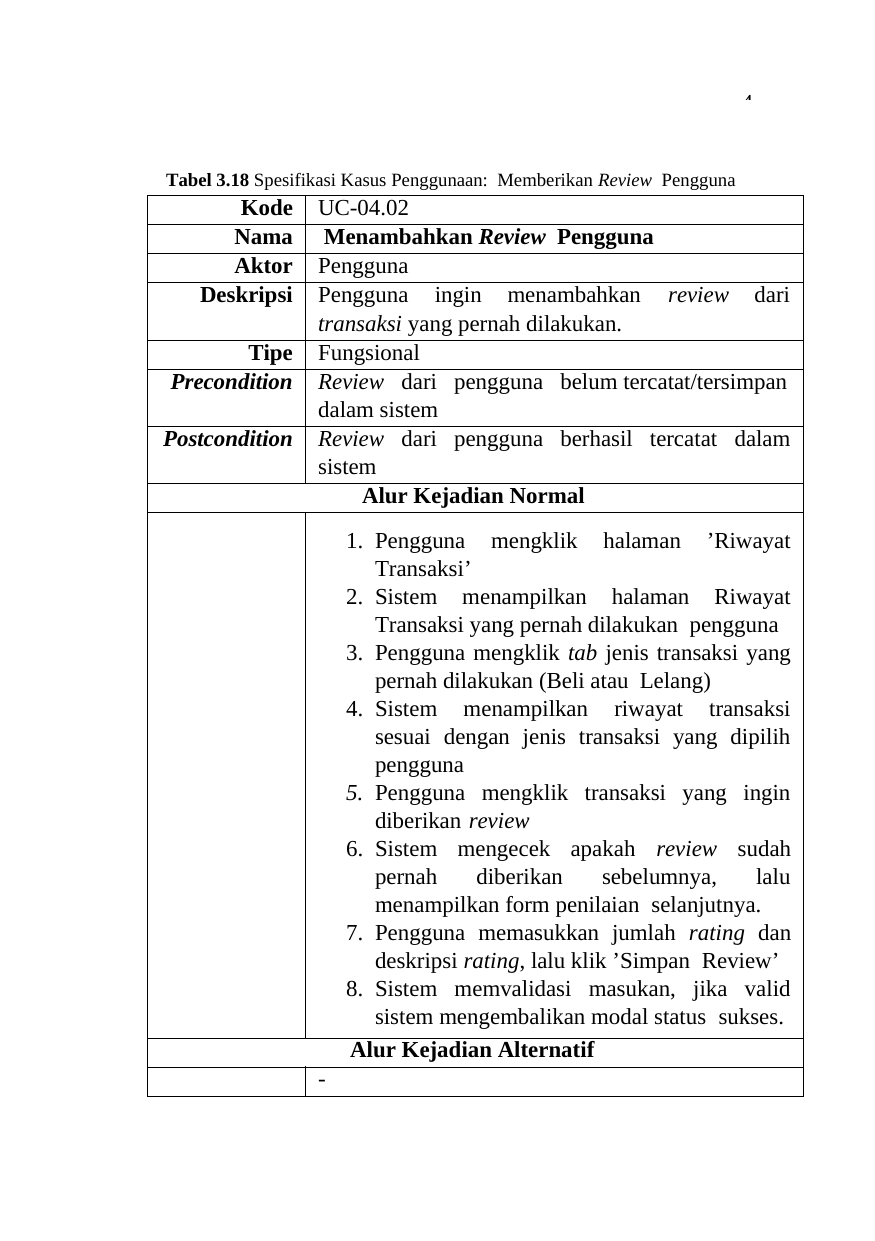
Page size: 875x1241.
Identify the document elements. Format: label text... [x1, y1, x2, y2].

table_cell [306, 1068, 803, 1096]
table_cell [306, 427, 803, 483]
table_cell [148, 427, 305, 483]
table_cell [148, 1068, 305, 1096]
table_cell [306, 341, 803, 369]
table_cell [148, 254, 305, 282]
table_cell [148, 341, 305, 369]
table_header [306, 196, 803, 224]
text Tabel 3.18 Spesifikasi Kasus Penggunaan: Memberikan Review Pengguna [166, 169, 804, 190]
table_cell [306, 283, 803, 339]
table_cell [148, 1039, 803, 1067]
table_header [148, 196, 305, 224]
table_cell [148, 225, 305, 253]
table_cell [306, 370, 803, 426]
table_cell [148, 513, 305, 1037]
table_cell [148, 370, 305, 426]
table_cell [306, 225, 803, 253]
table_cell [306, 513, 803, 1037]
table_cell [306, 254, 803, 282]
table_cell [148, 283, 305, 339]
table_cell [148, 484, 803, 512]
